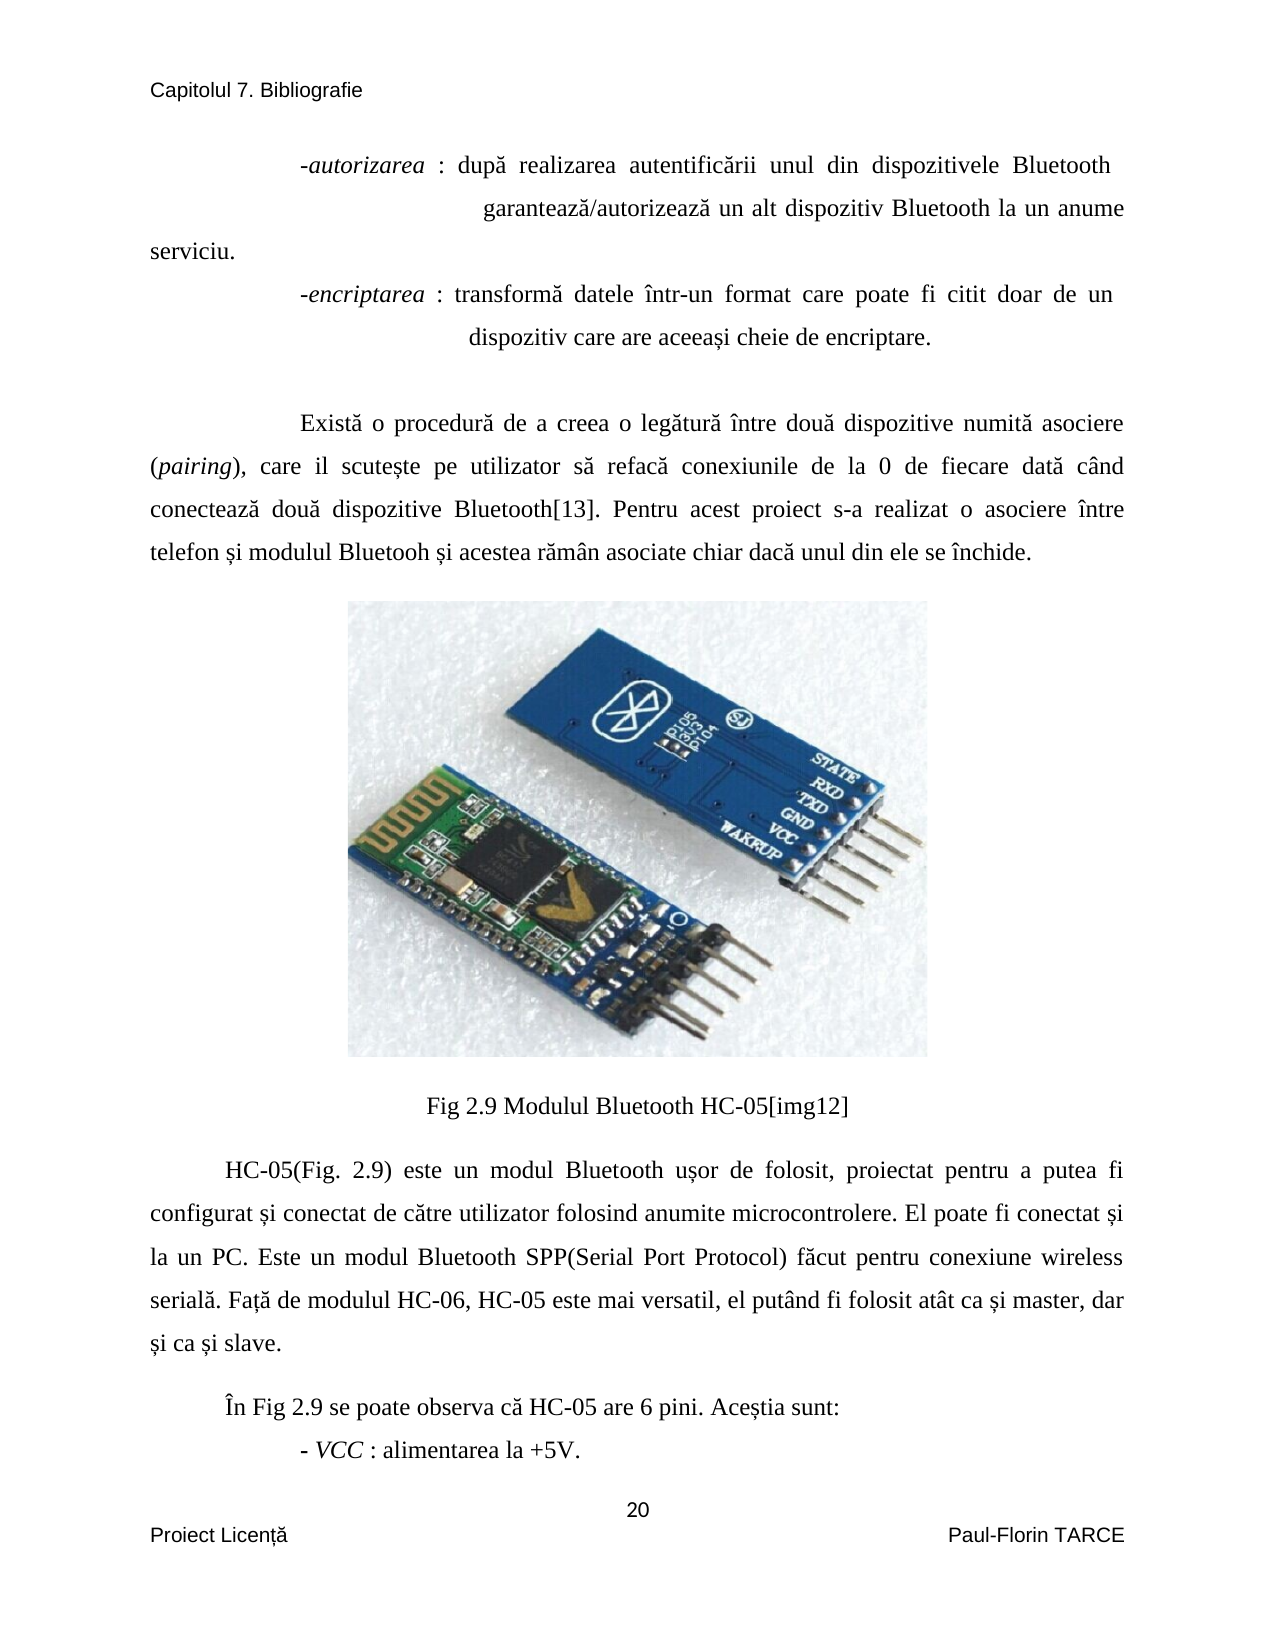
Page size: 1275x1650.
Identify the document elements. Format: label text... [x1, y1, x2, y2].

text Există o procedură de a creea o legătură între două dispozitive numită asociere (pairing), care il scutește pe utilizator să refacă conexiunile de la 0 de fiecare dată când conectează două dispozitive Bluetooth[13]. Pentru acest proiect s-a realizat o asociere între telefon și modulul Bluetooh și acestea rămân asociate chiar dacă unul din ele se închide. [150, 408, 1125, 566]
text - VCC : alimentarea la +5V. [150, 1435, 1125, 1464]
text -autorizarea : după realizarea autentificării unul din dispozitivele Bluetooth garantează/autorizează un alt dispozitiv Bluetooth la un anume serviciu. [150, 150, 1125, 265]
picture [347, 601, 928, 1057]
text În Fig 2.9 se poate observa că HC-05 are 6 pini. Aceștia sunt: [150, 1392, 1125, 1421]
text Fig 2.9 Modulul Bluetooth HC-05[img12] [150, 1091, 1125, 1120]
text -encriptarea : transformă datele într-un format care poate fi citit doar de un dispozitiv care are aceeași cheie de encriptare. [150, 279, 1125, 351]
text HC-05(Fig. 2.9) este un modul Bluetooth ușor de folosit, proiectat pentru a putea fi configurat și conectat de către utilizator folosind anumite microcontrolere. El poate fi conectat și la un PC. Este un modul Bluetooth SPP(Serial Port Protocol) făcut pentru conexiune wireless serială. Față de modulul HC-06, HC-05 este mai versatil, el putând fi folosit atât ca și master, dar și ca și slave. [150, 1155, 1125, 1357]
